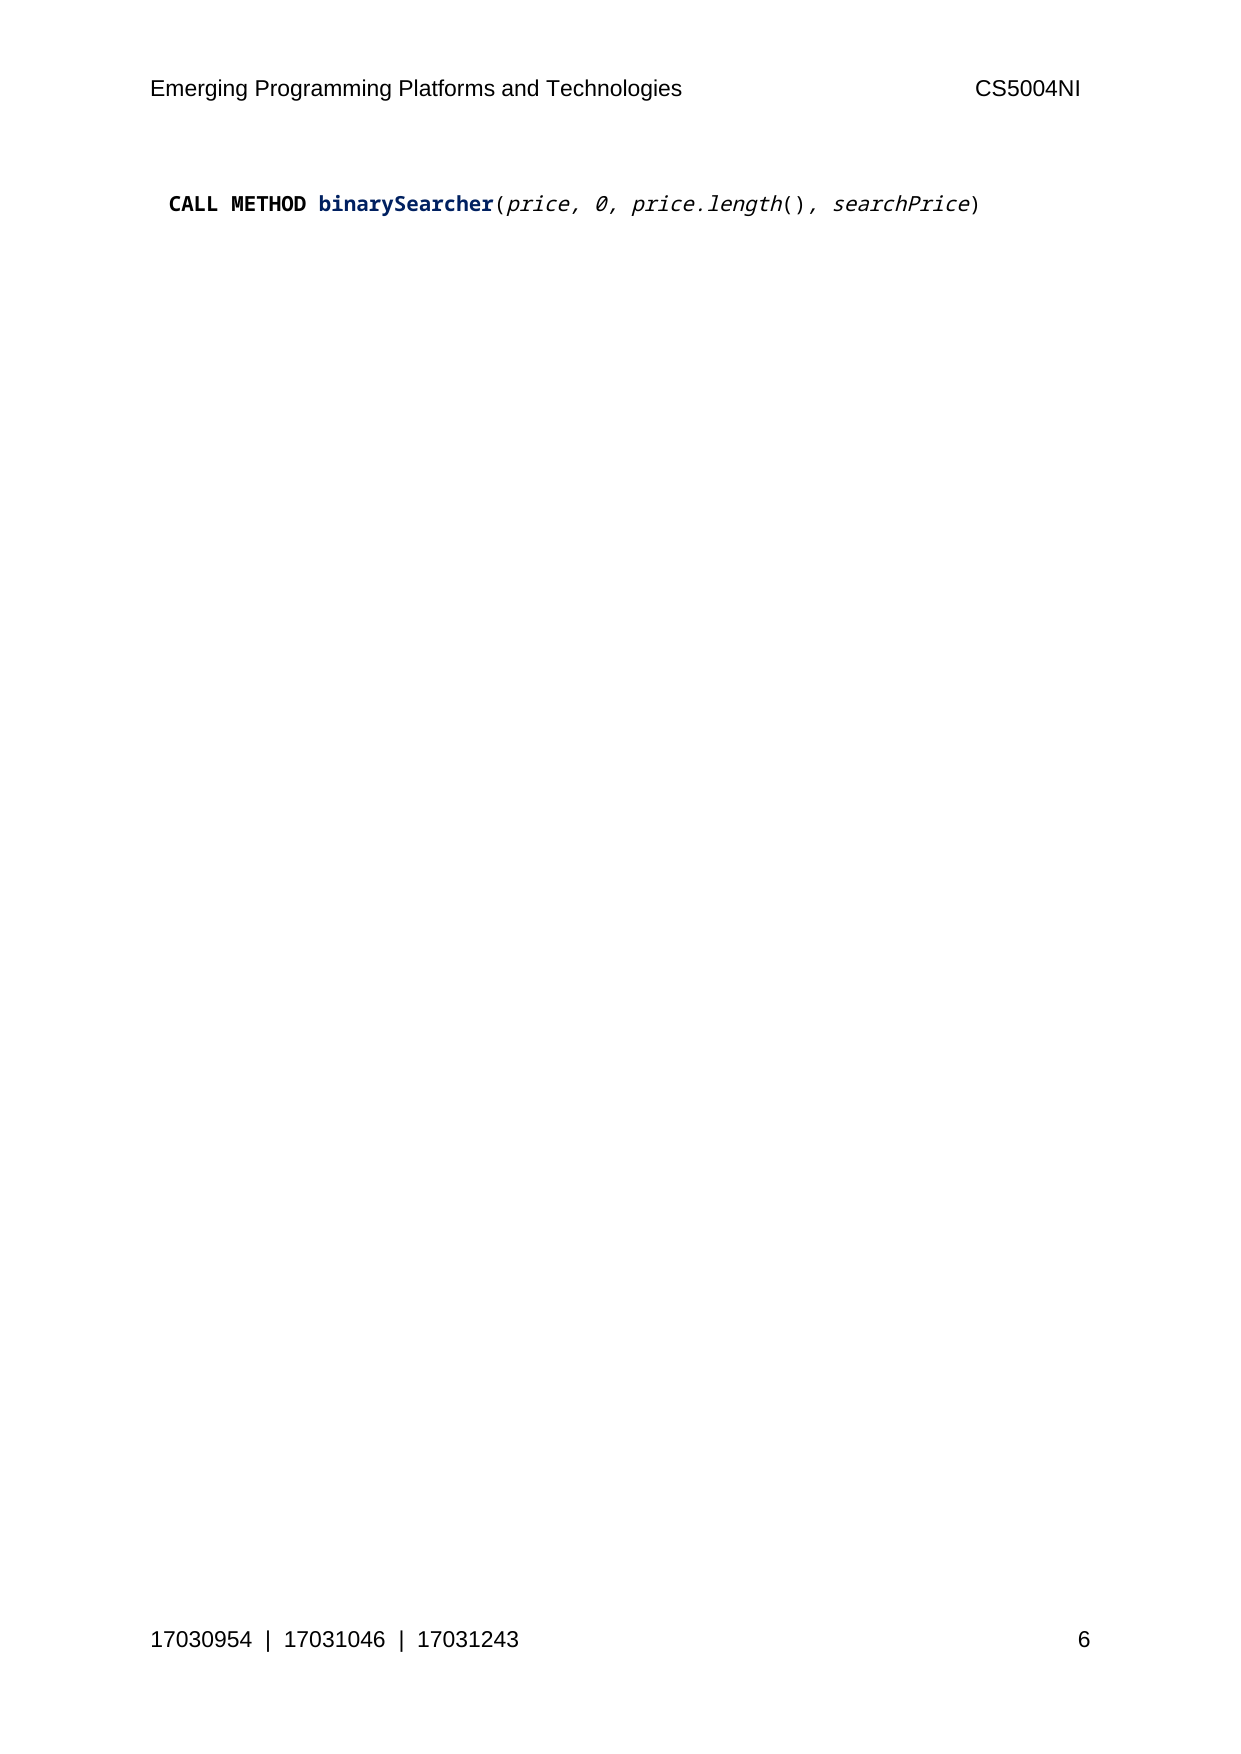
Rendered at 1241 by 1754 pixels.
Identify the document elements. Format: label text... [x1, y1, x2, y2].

text CALL METHOD binarySearcher(price, 0, price.length(), searchPrice) [169, 189, 1090, 217]
